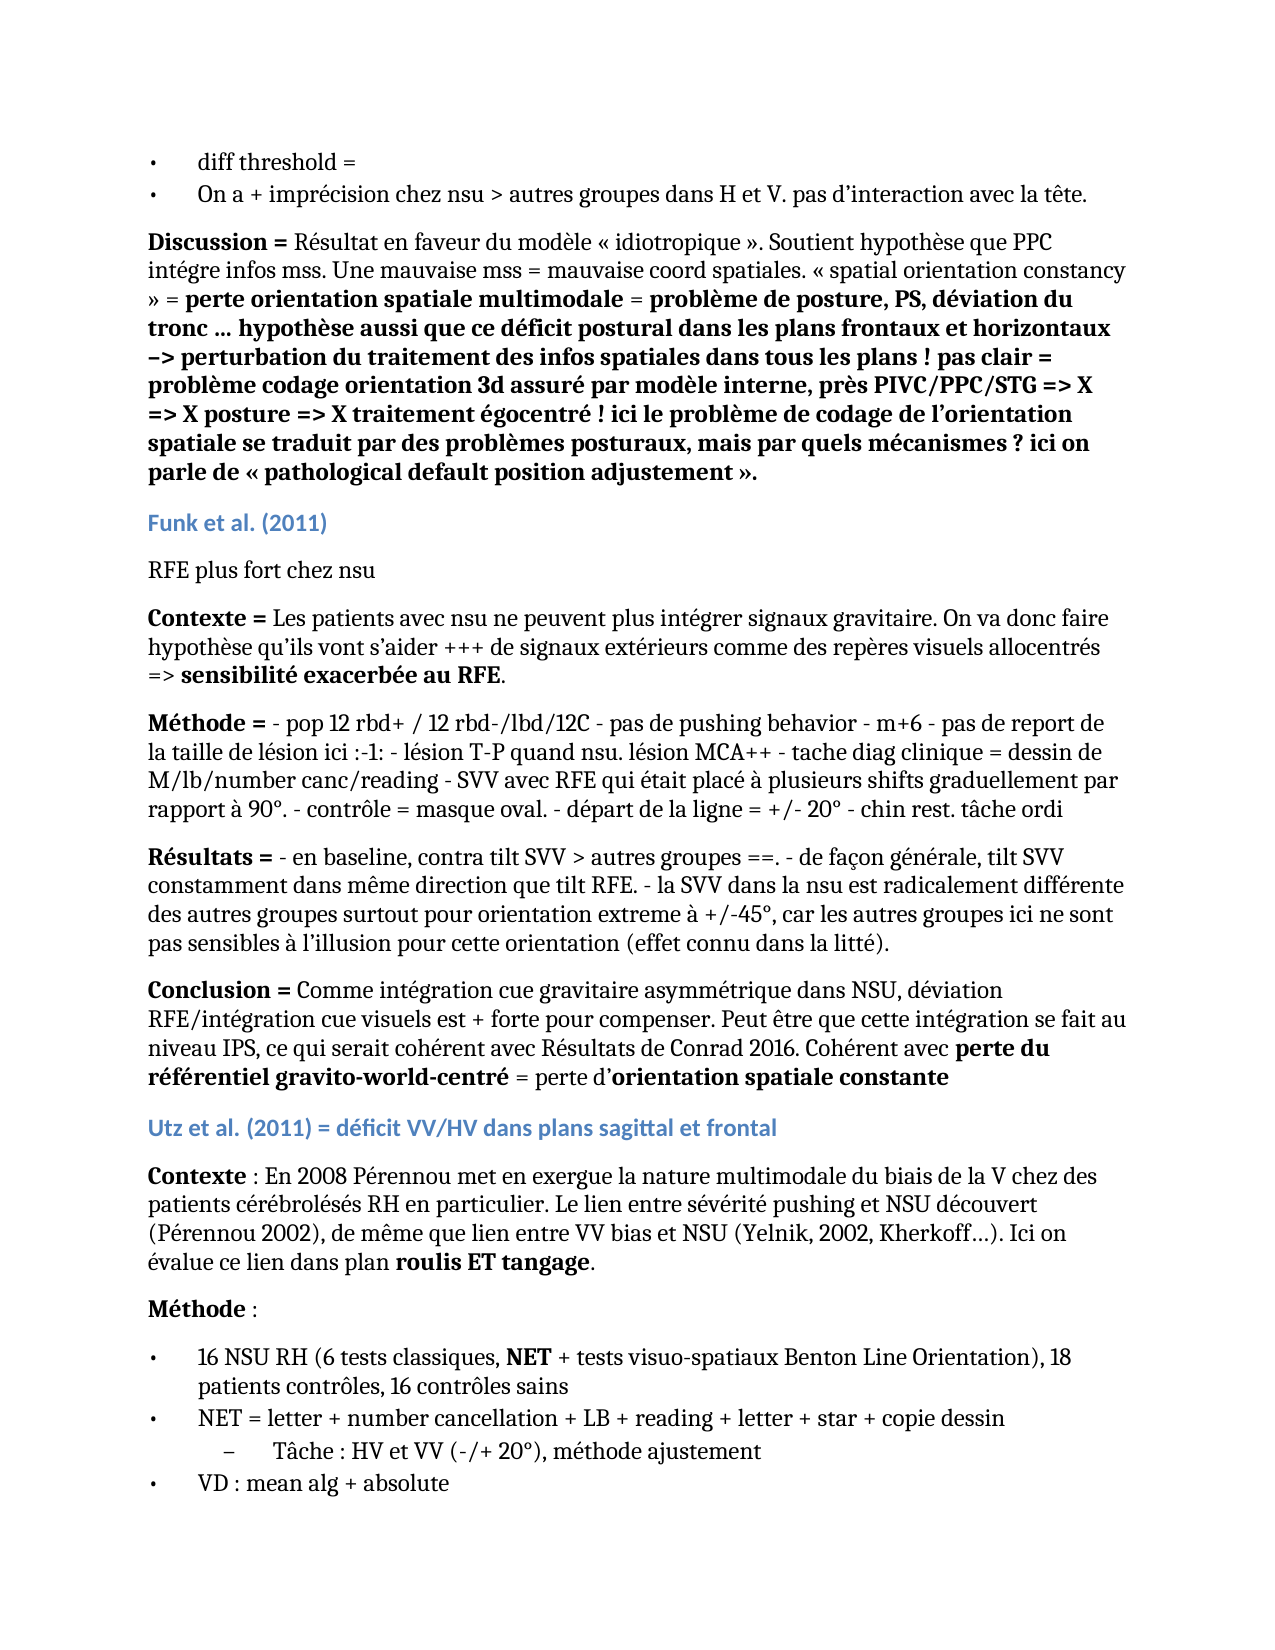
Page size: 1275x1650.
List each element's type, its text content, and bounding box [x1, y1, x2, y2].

text Méthode : [148, 1295, 1127, 1324]
list diff threshold = [148, 148, 1127, 176]
text Contexte : En 2008 Pérennou met en exergue la nature multimodale du biais de la V chez des patients cérébrolésés RH en particulier. Le lien entre sévérité pushing et NSU découvert (Pérennou 2002), de même que lien entre VV bias et NSU (Yelnik, 2002, Kherkoff…). Ici on évalue ce lien dans plan roulis ET tangage. [148, 1162, 1127, 1277]
list NET = letter + number cancellation + LB + reading + letter + star + copie dessin [148, 1404, 1127, 1433]
list On a + imprécision chez nsu > autres groupes dans H et V. pas d’interaction avec la tête. [148, 180, 1127, 209]
text Conclusion = Comme intégration cue gravitaire asymmétrique dans NSU, déviation RFE/intégration cue visuels est + forte pour compenser. Peut être que cette intégration se fait au niveau IPS, ce qui serait cohérent avec Résultats de Conrad 2016. Cohérent avec perte du référentiel gravito-world-centré = perte d’orientation spatiale constante [148, 976, 1127, 1091]
text Résultats = - en baseline, contra tilt SVV > autres groupes ==. - de façon générale, tilt SVV constamment dans même direction que tilt RFE. - la SVV dans la nsu est radicalement différente des autres groupes surtout pour orientation extreme à +/-45°, car les autres groupes ici ne sont pas sensibles à l’illusion pour cette orientation (effet connu dans la litté). [148, 843, 1127, 958]
text Méthode = - pop 12 rbd+ / 12 rbd-/lbd/12C - pas de pushing behavior - m+6 - pas de report de la taille de lésion ici :-1: - lésion T-P quand nsu. lésion MCA++ - tache diag clinique = dessin de M/lb/number canc/reading - SVV avec RFE qui était placé à plusieurs shifts graduellement par rapport à 90°. - contrôle = masque oval. - départ de la ligne = +/- 20° - chin rest. tâche ordi [148, 709, 1127, 824]
text RFE plus fort chez nsu [148, 556, 1127, 585]
list VD : mean alg + absolute [148, 1469, 1127, 1498]
subtitle Utz et al. (2011) = déficit VV/HV dans plans sagittal et frontal [148, 1112, 1127, 1143]
list 16 NSU RH (6 tests classiques, NET + tests visuo-spatiaux Benton Line Orientation), 18 patients contrôles, 16 contrôles sains [148, 1343, 1127, 1400]
text Discussion = Résultat en faveur du modèle « idiotropique ». Soutient hypothèse que PPC intégre infos mss. Une mauvaise mss = mauvaise coord spatiales. « spatial orientation constancy » = perte orientation spatiale multimodale = problème de posture, PS, déviation du tronc … hypothèse aussi que ce déficit postural dans les plans frontaux et horizontaux –> perturbation du traitement des infos spatiales dans tous les plans ! pas clair = problème codage orientation 3d assuré par modèle interne, près PIVC/PPC/STG => X => X posture => X traitement égocentré ! ici le problème de codage de l’orientation spatiale se traduit par des problèmes posturaux, mais par quels mécanismes ? ici on parle de « pathological default position adjustement ». [148, 228, 1127, 486]
text Contexte = Les patients avec nsu ne peuvent plus intégrer signaux gravitaire. On va donc faire hypothèse qu’ils vont s’aider +++ de signaux extérieurs comme des repères visuels allocentrés => sensibilité exacerbée au RFE. [148, 604, 1127, 690]
list Tâche : HV et VV (-/+ 20°), méthode ajustement [223, 1437, 1127, 1465]
subtitle Funk et al. (2011) [148, 507, 1127, 538]
